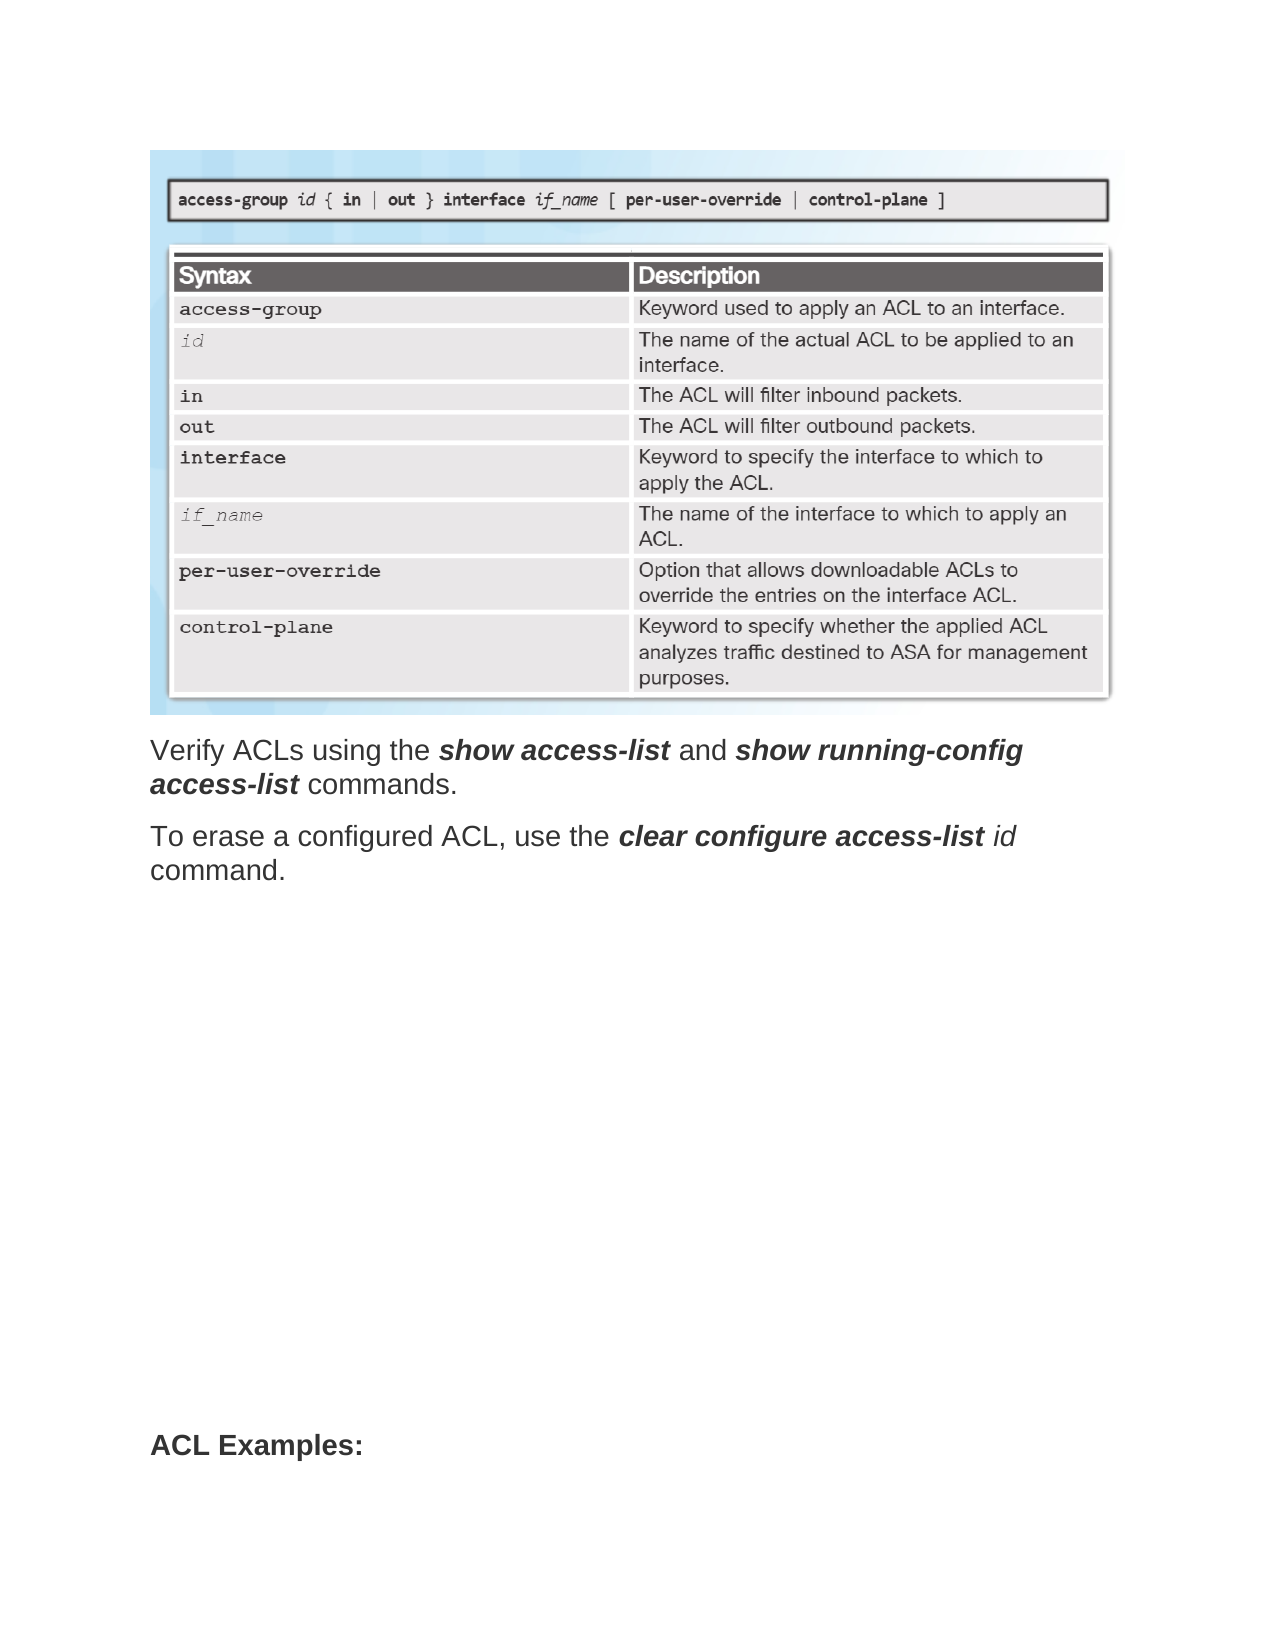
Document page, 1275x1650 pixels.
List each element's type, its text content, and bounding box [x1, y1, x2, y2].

text Verify ACLs using the show access-list and show running-config access-list commands. [150, 733, 1125, 800]
text To erase a configured ACL, use the clear configure access-list id command. [150, 819, 1125, 886]
picture [150, 150, 1125, 715]
text ACL Examples: [150, 1428, 1125, 1461]
